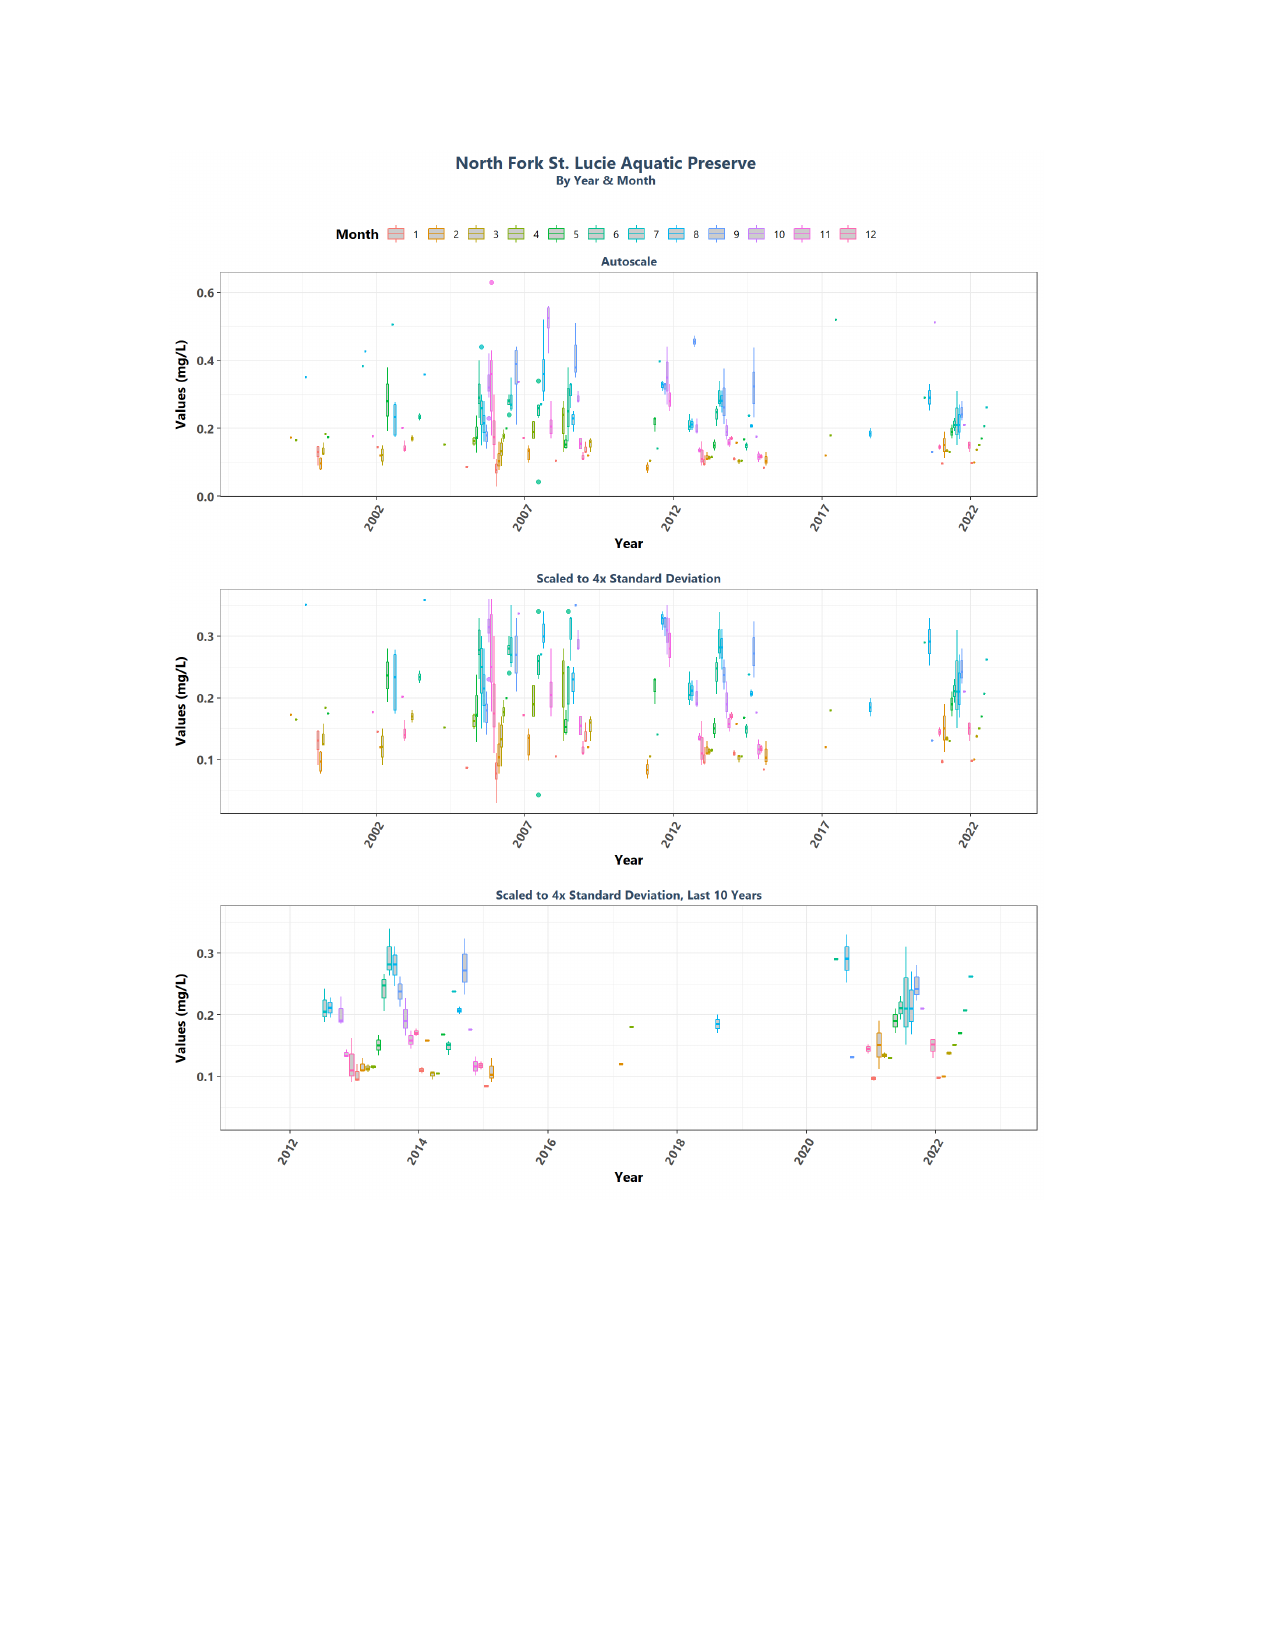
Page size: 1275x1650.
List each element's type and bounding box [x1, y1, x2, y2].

picture [168, 150, 1044, 1200]
